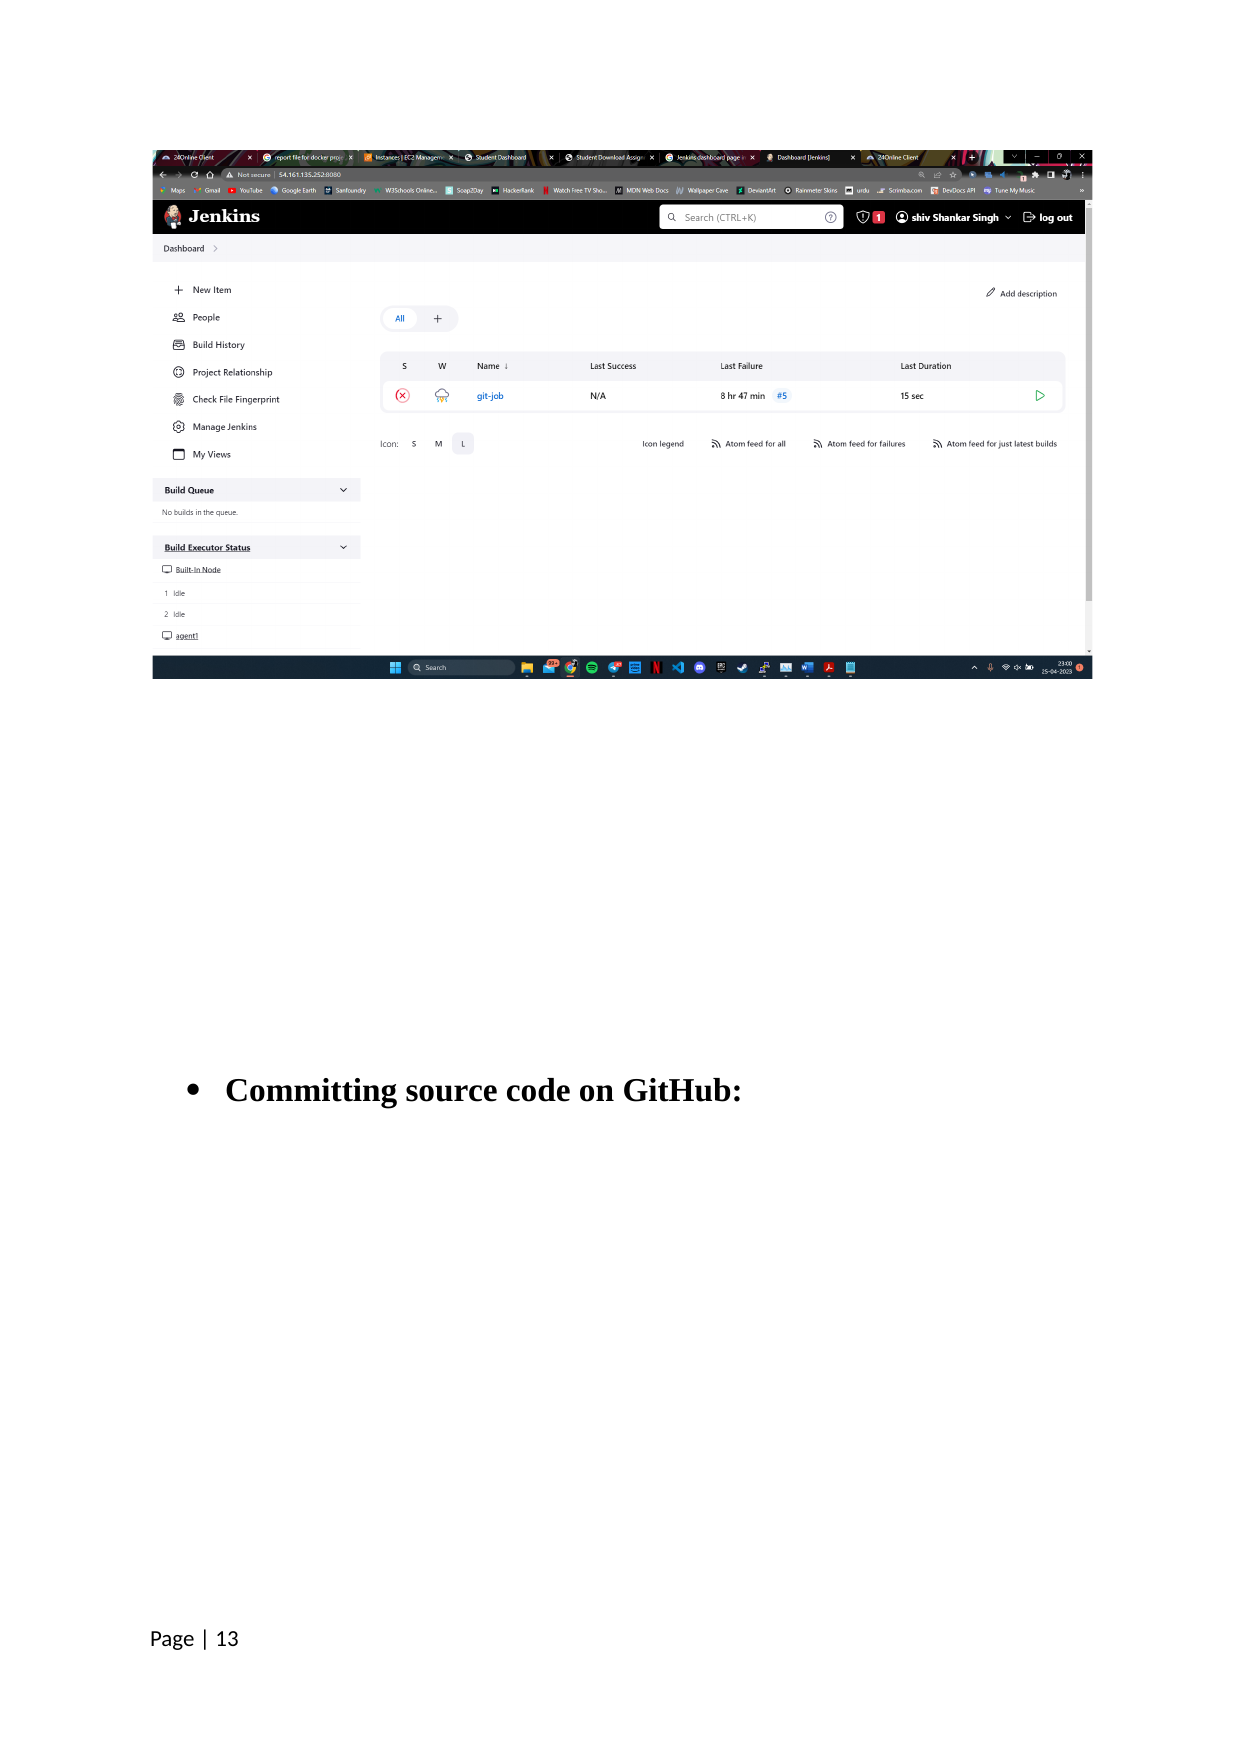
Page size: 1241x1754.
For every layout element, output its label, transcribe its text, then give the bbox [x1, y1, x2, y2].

list Committing source code on GitHub: [187, 1070, 1095, 1108]
picture [152, 150, 1093, 679]
